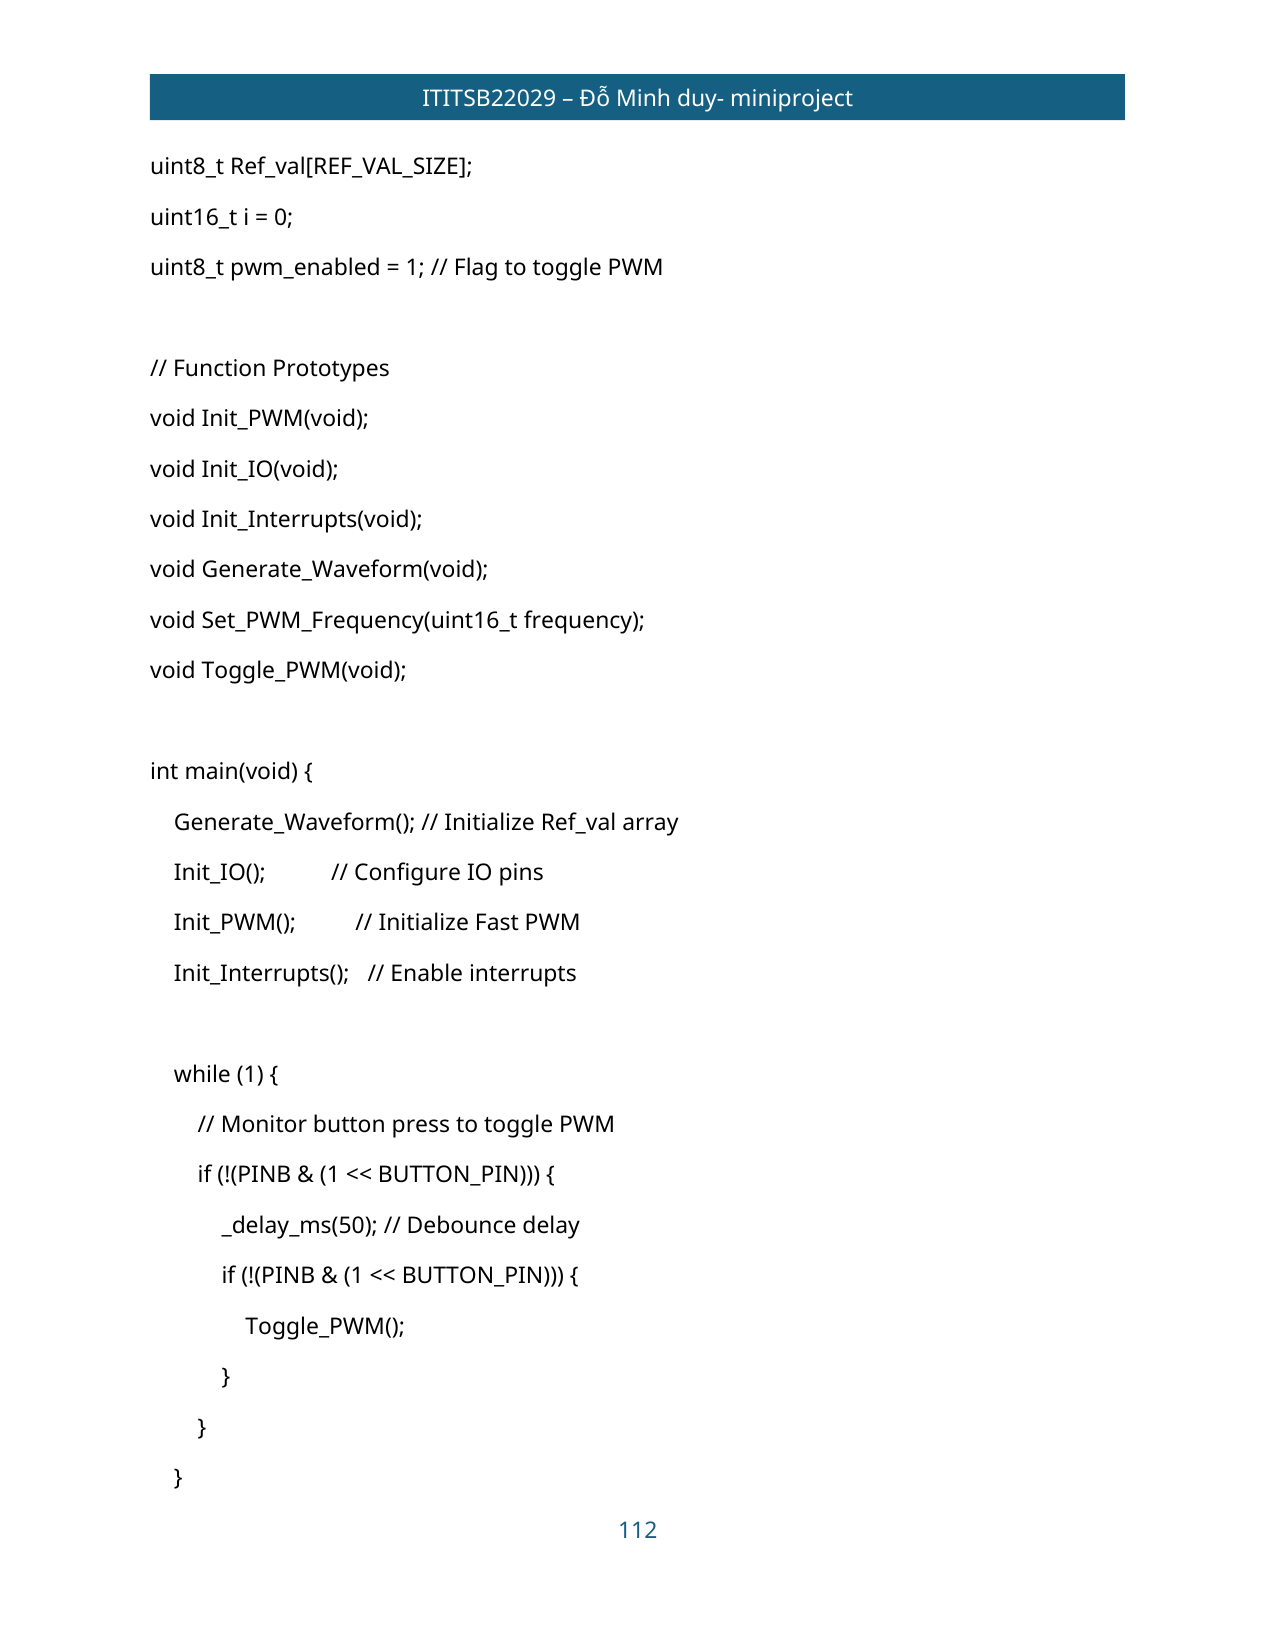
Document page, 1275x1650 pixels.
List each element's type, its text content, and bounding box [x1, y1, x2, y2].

text } [150, 1410, 1125, 1442]
text if (!(PINB & (1 << BUTTON_PIN))) { [150, 1259, 1125, 1290]
text uint8_t Ref_val[REF_VAL_SIZE]; [150, 150, 1125, 181]
text Init_Interrupts(); // Enable interrupts [150, 957, 1125, 988]
text void Init_PWM(void); [150, 402, 1125, 433]
text void Generate_Waveform(void); [150, 553, 1125, 584]
text Init_IO(); // Configure IO pins [150, 856, 1125, 887]
text uint8_t pwm_enabled = 1; // Flag to toggle PWM [150, 251, 1125, 282]
text Toggle_PWM(); [150, 1309, 1125, 1341]
text void Init_Interrupts(void); [150, 503, 1125, 534]
text } [150, 1461, 1125, 1492]
text Generate_Waveform(); // Initialize Ref_val array [150, 805, 1125, 837]
text int main(void) { [150, 755, 1125, 786]
text void Init_IO(void); [150, 452, 1125, 484]
text void Set_PWM_Frequency(uint16_t frequency); [150, 604, 1125, 635]
text void Toggle_PWM(void); [150, 654, 1125, 685]
text // Monitor button press to toggle PWM [150, 1108, 1125, 1139]
text Init_PWM(); // Initialize Fast PWM [150, 906, 1125, 937]
text while (1) { [150, 1057, 1125, 1089]
text uint16_t i = 0; [150, 200, 1125, 232]
text // Function Prototypes [150, 352, 1125, 383]
text if (!(PINB & (1 << BUTTON_PIN))) { [150, 1158, 1125, 1189]
text _delay_ms(50); // Debounce delay [150, 1209, 1125, 1240]
text } [150, 1360, 1125, 1391]
